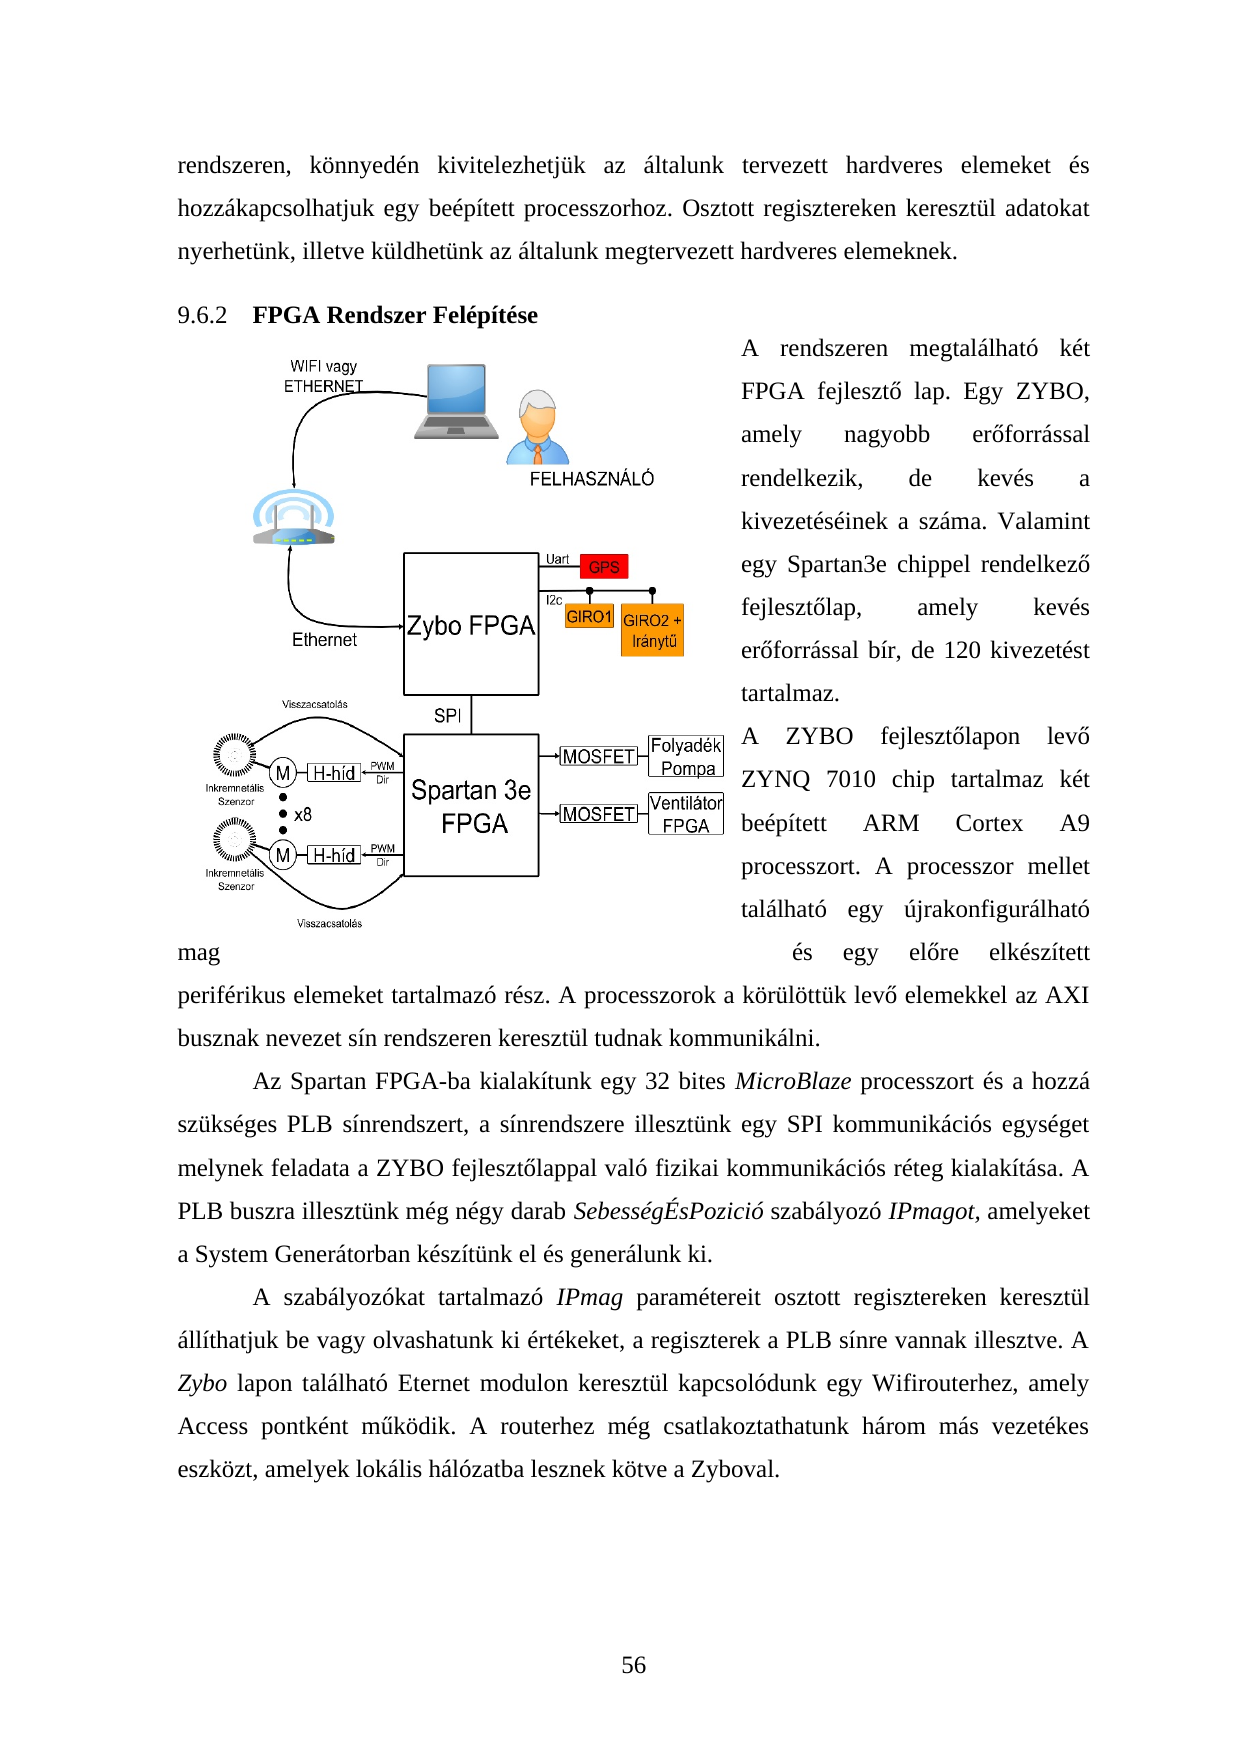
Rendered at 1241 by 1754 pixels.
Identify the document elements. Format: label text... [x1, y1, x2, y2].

text Az Spartan FPGA-ba kialakítunk egy 32 bites MicroBlaze processzort és a hozzá szükséges PLB sínrendszert, a sínrendszere illesztünk egy SPI kommunikációs egységet melynek feladata a ZYBO fejlesztőlappal való fizikai kommunikációs réteg kialakítása. A PLB buszra illesztünk még négy darab SebességÉsPozició szabályozó IPmagot, amelyeket a System Generátorban készítünk el és generálunk ki. [177, 1066, 1090, 1268]
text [177, 150, 1090, 265]
subtitle FPGA Rendszer Felépítése [177, 300, 1090, 329]
text A rendszeren megtalálható két FPGA fejlesztő lap. Egy ZYBO, amely nagyobb erőforrással rendelkezik, de kevés a kivezetéséinek a száma. Valamint egy Spartan3e chippel rendelkező fejlesztőlap, amely kevés erőforrással bír, de 120 kivezetést tartalmaz. [177, 333, 1090, 707]
text A szabályozókat tartalmazó IPmag paramétereit osztott regisztereken keresztül állíthatjuk be vagy olvashatunk ki értékeket, a regiszterek a PLB sínre vannak illesztve. A Zybo lapon található Eternet modulon keresztül kapcsolódunk egy Wifirouterhez, amely Access pontként működik. A routerhez még csatlakoztathatunk három más vezetékes eszközt, amelyek lokális hálózatba lesznek kötve a Zyboval. [177, 1282, 1090, 1483]
text A ZYBO fejlesztőlapon levő ZYNQ 7010 chip tartalmaz két beépített ARM Cortex A9 processzort. A processzor mellet található egy újrakonfigurálható mag és egy előre elkészített periférikus elemeket tartalmazó rész. A processzorok a körülöttük levő elemekkel az AXI busznak nevezet sín rendszeren keresztül tudnak kommunikálni. [177, 721, 1090, 1052]
picture [201, 350, 727, 934]
